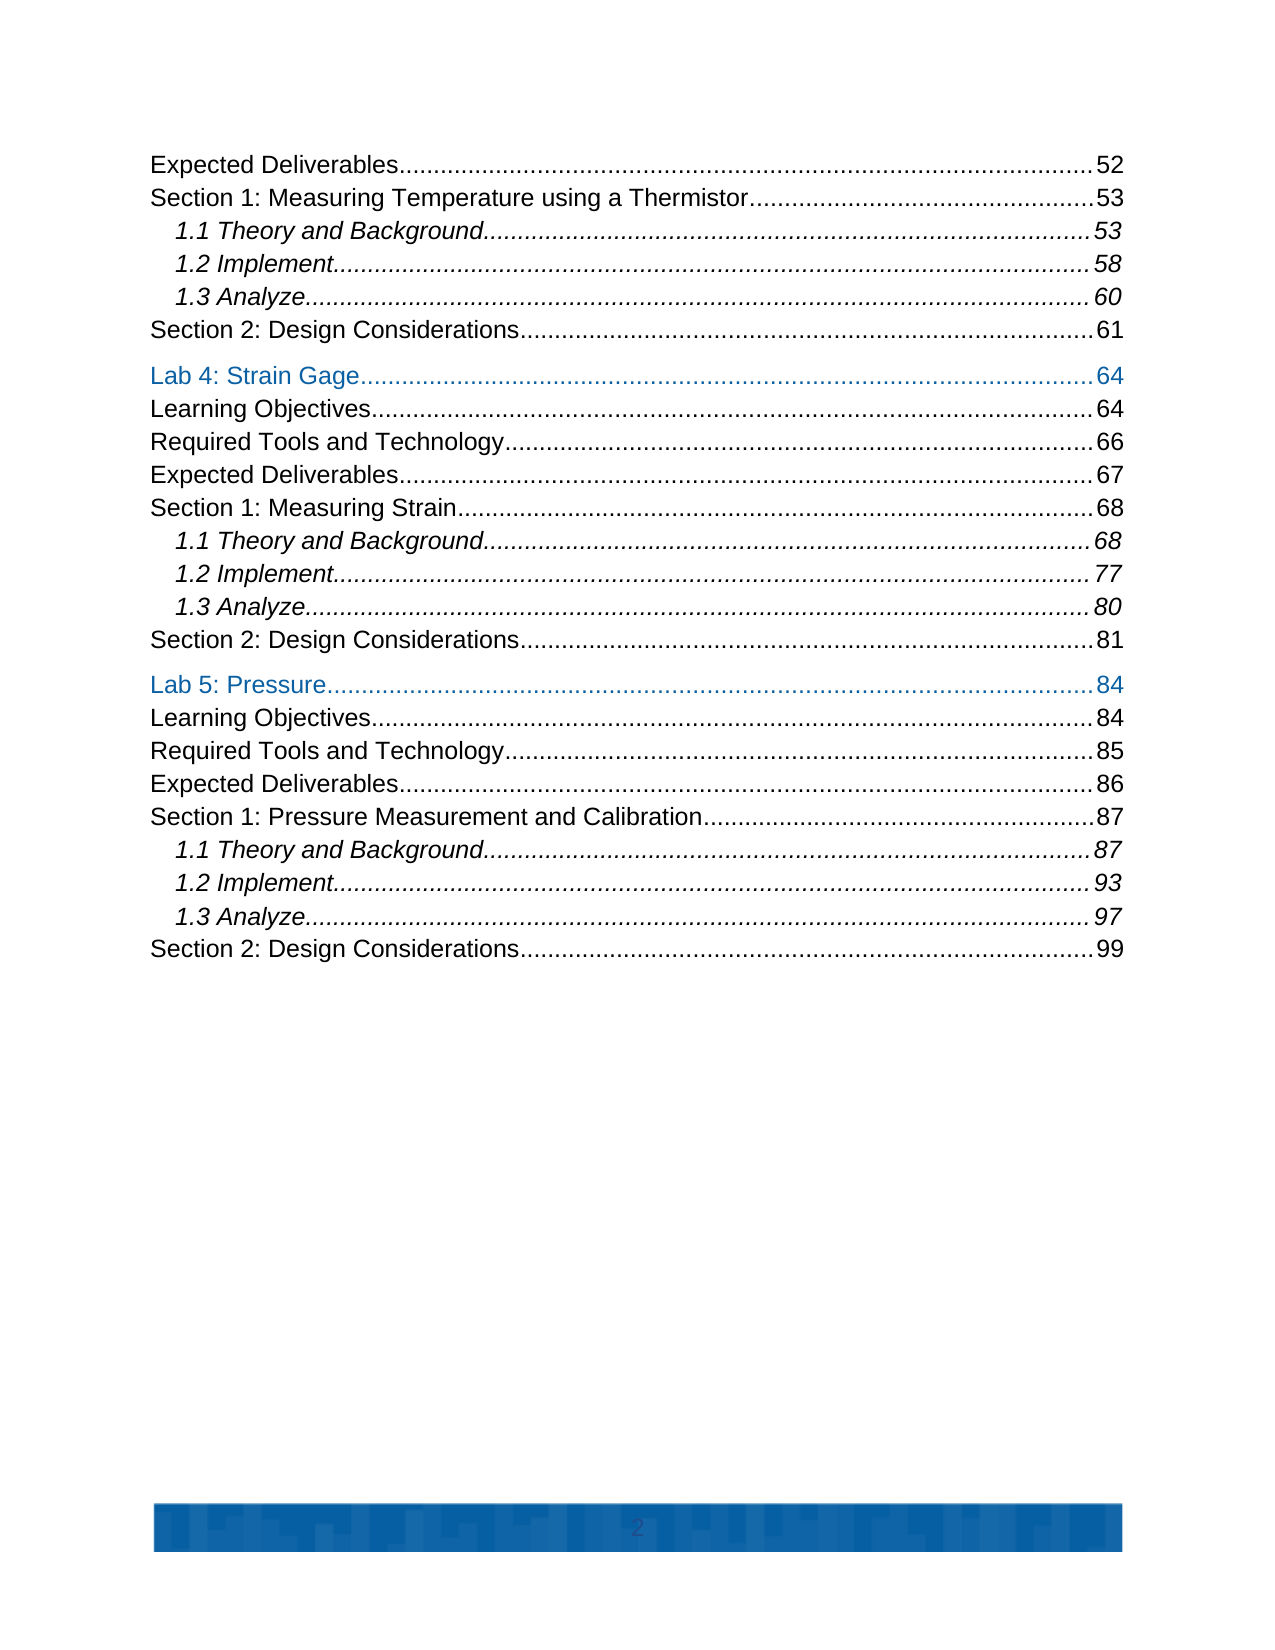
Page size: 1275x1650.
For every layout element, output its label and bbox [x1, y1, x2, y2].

picture [153, 1503, 1123, 1552]
